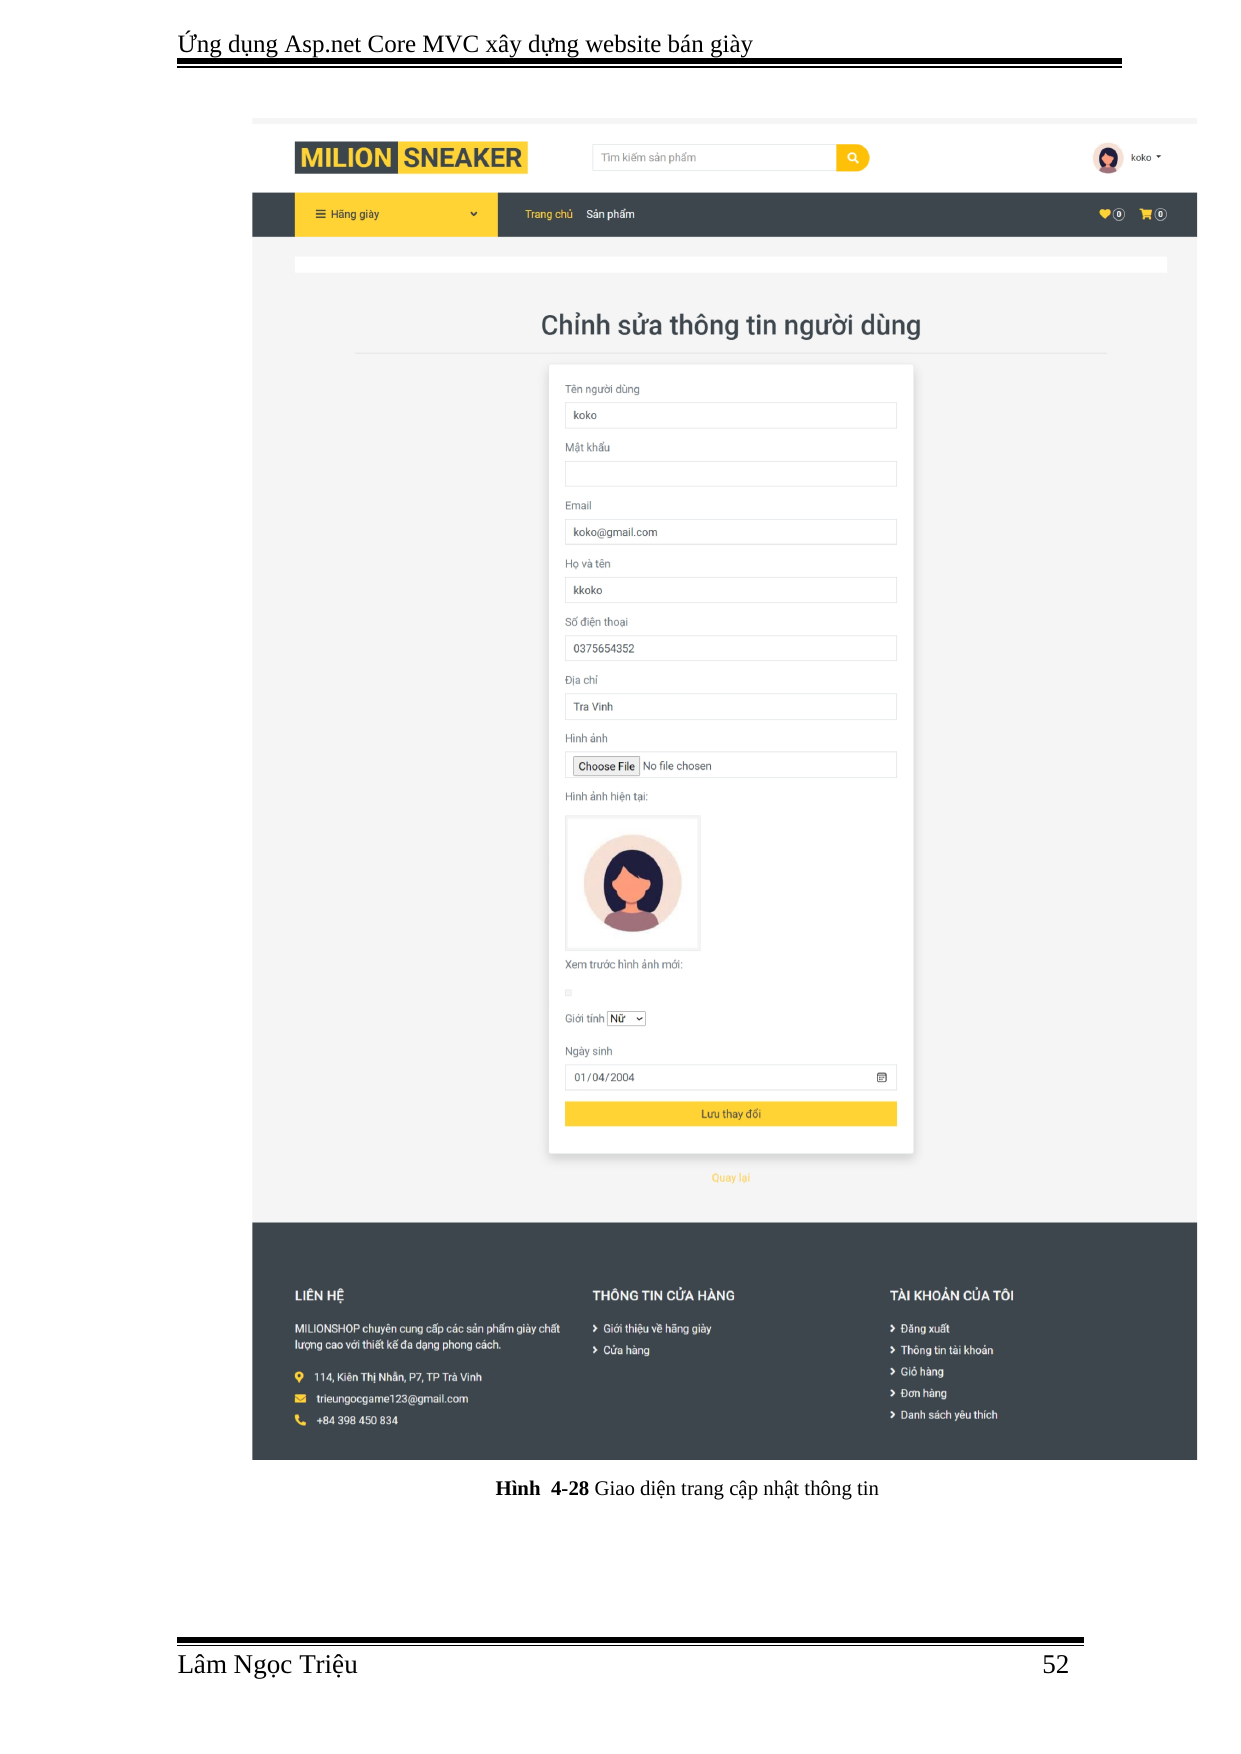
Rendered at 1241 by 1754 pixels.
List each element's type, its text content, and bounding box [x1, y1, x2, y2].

picture [252, 118, 1198, 1460]
